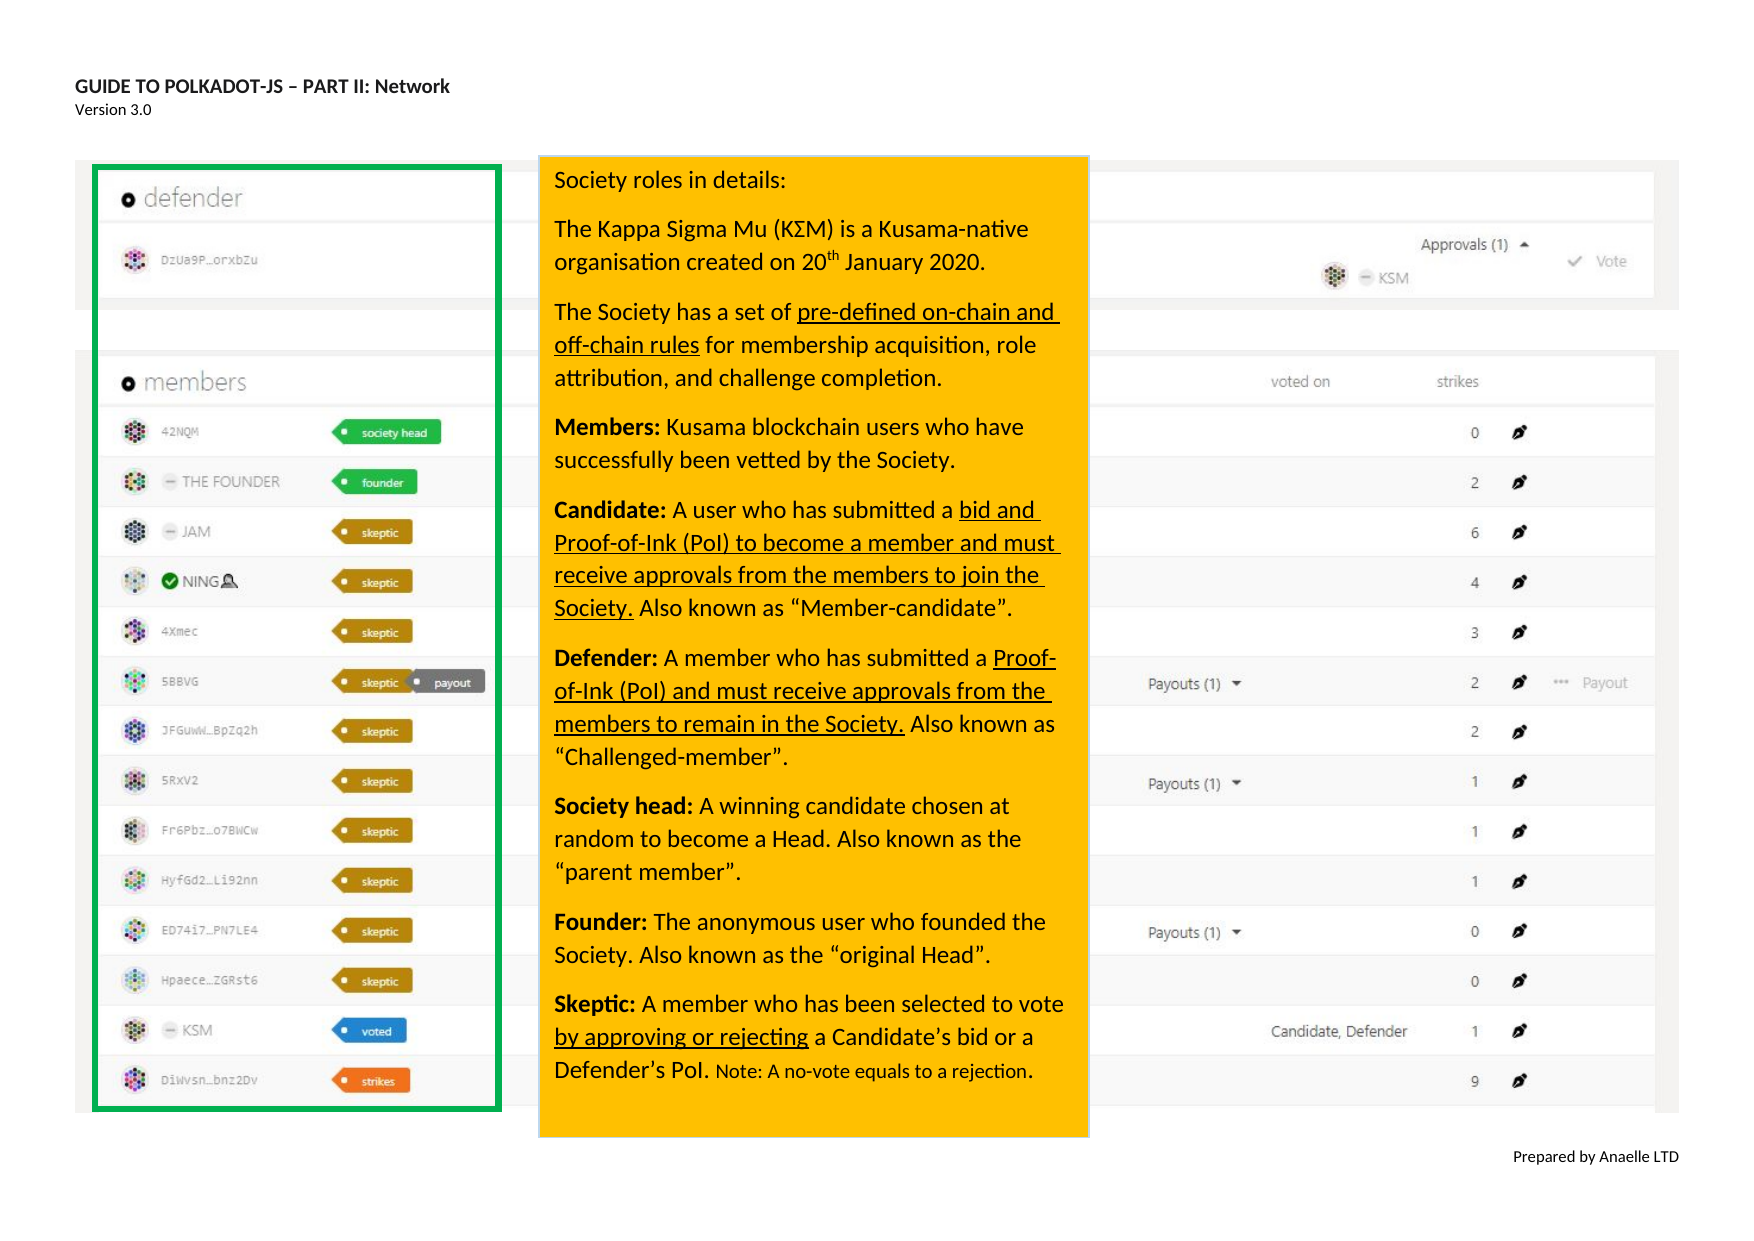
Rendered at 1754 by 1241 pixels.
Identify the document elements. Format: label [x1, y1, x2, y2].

picture [98, 350, 495, 1106]
picture [98, 170, 495, 310]
picture [75, 160, 538, 310]
picture [1090, 350, 1679, 1113]
picture [1090, 160, 1679, 310]
picture [75, 350, 538, 1113]
